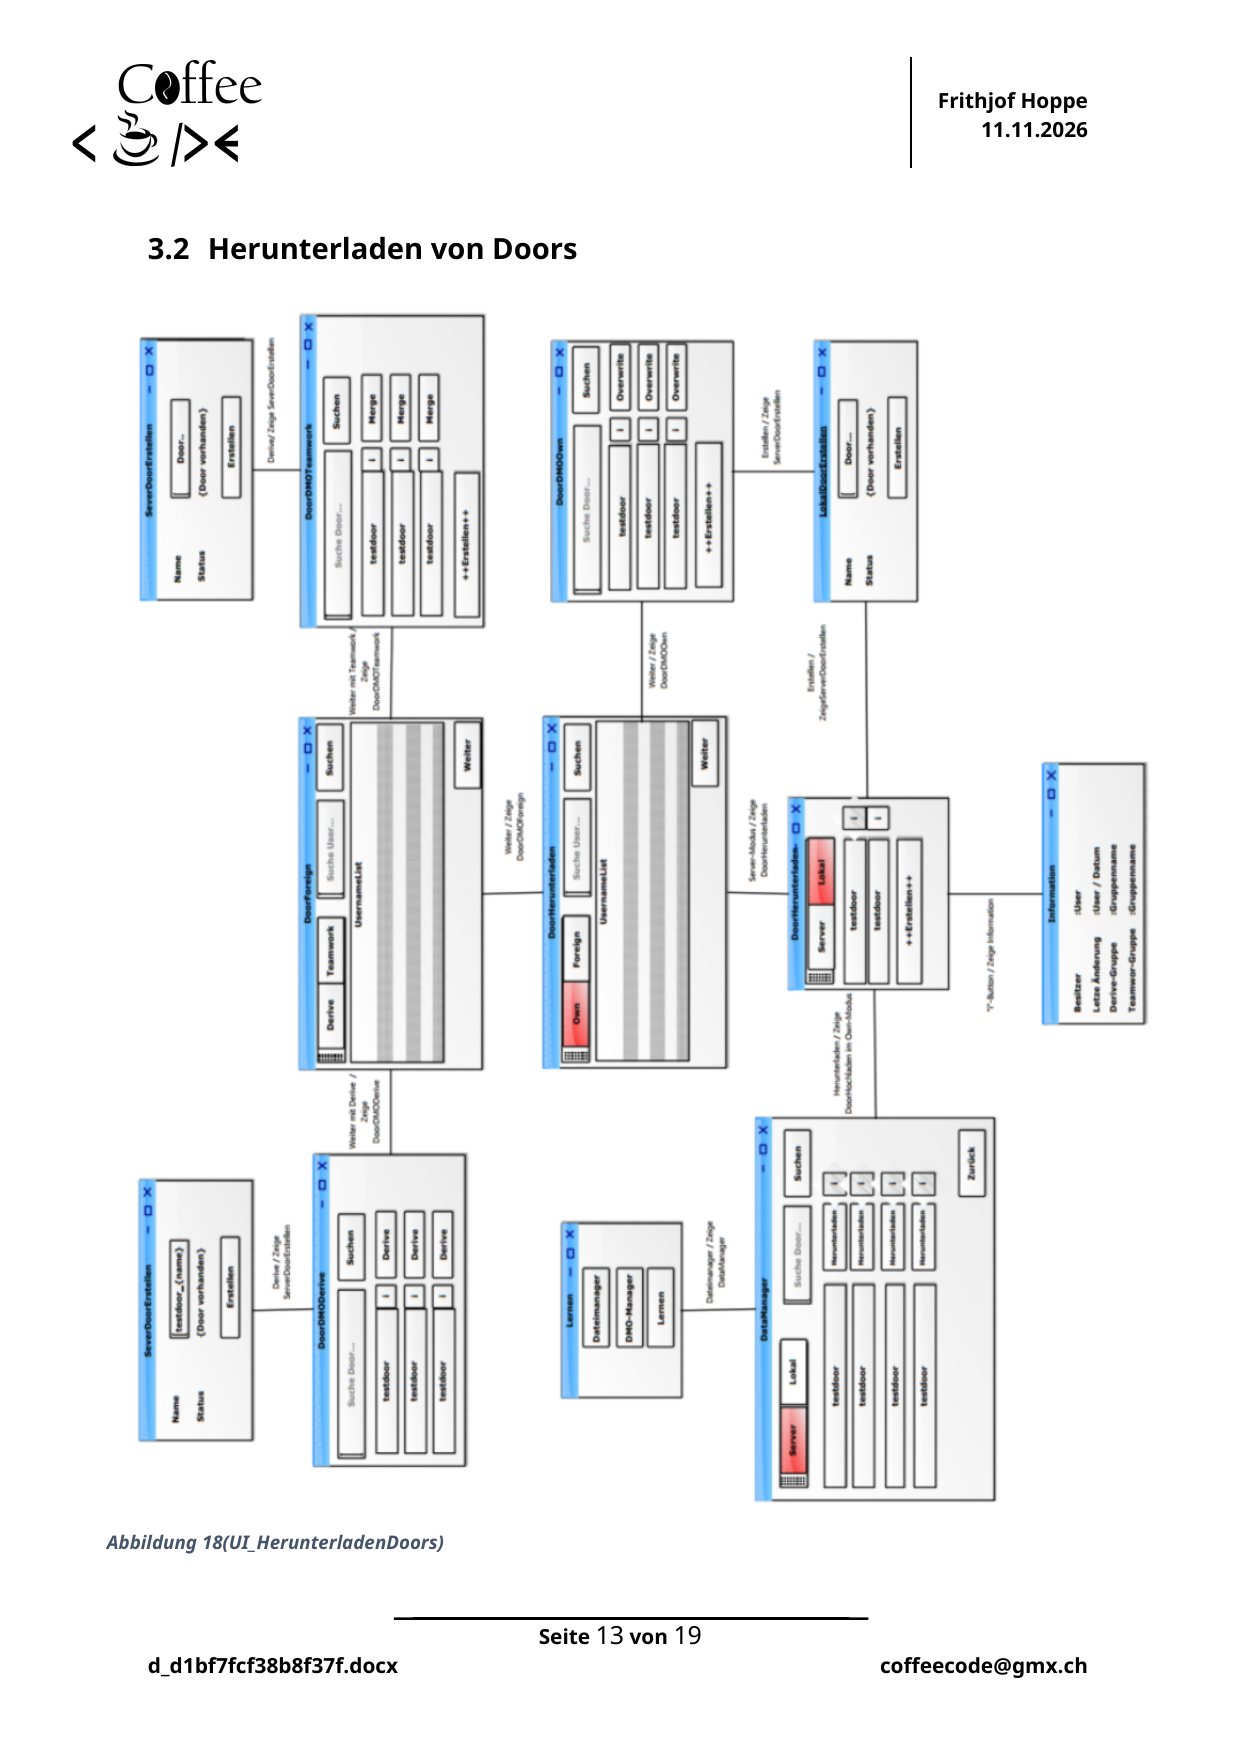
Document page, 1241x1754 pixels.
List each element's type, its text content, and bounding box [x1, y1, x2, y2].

picture [108, 278, 1169, 1518]
subtitle Herunterladen von Doors [148, 229, 1092, 268]
picture [72, 60, 262, 179]
